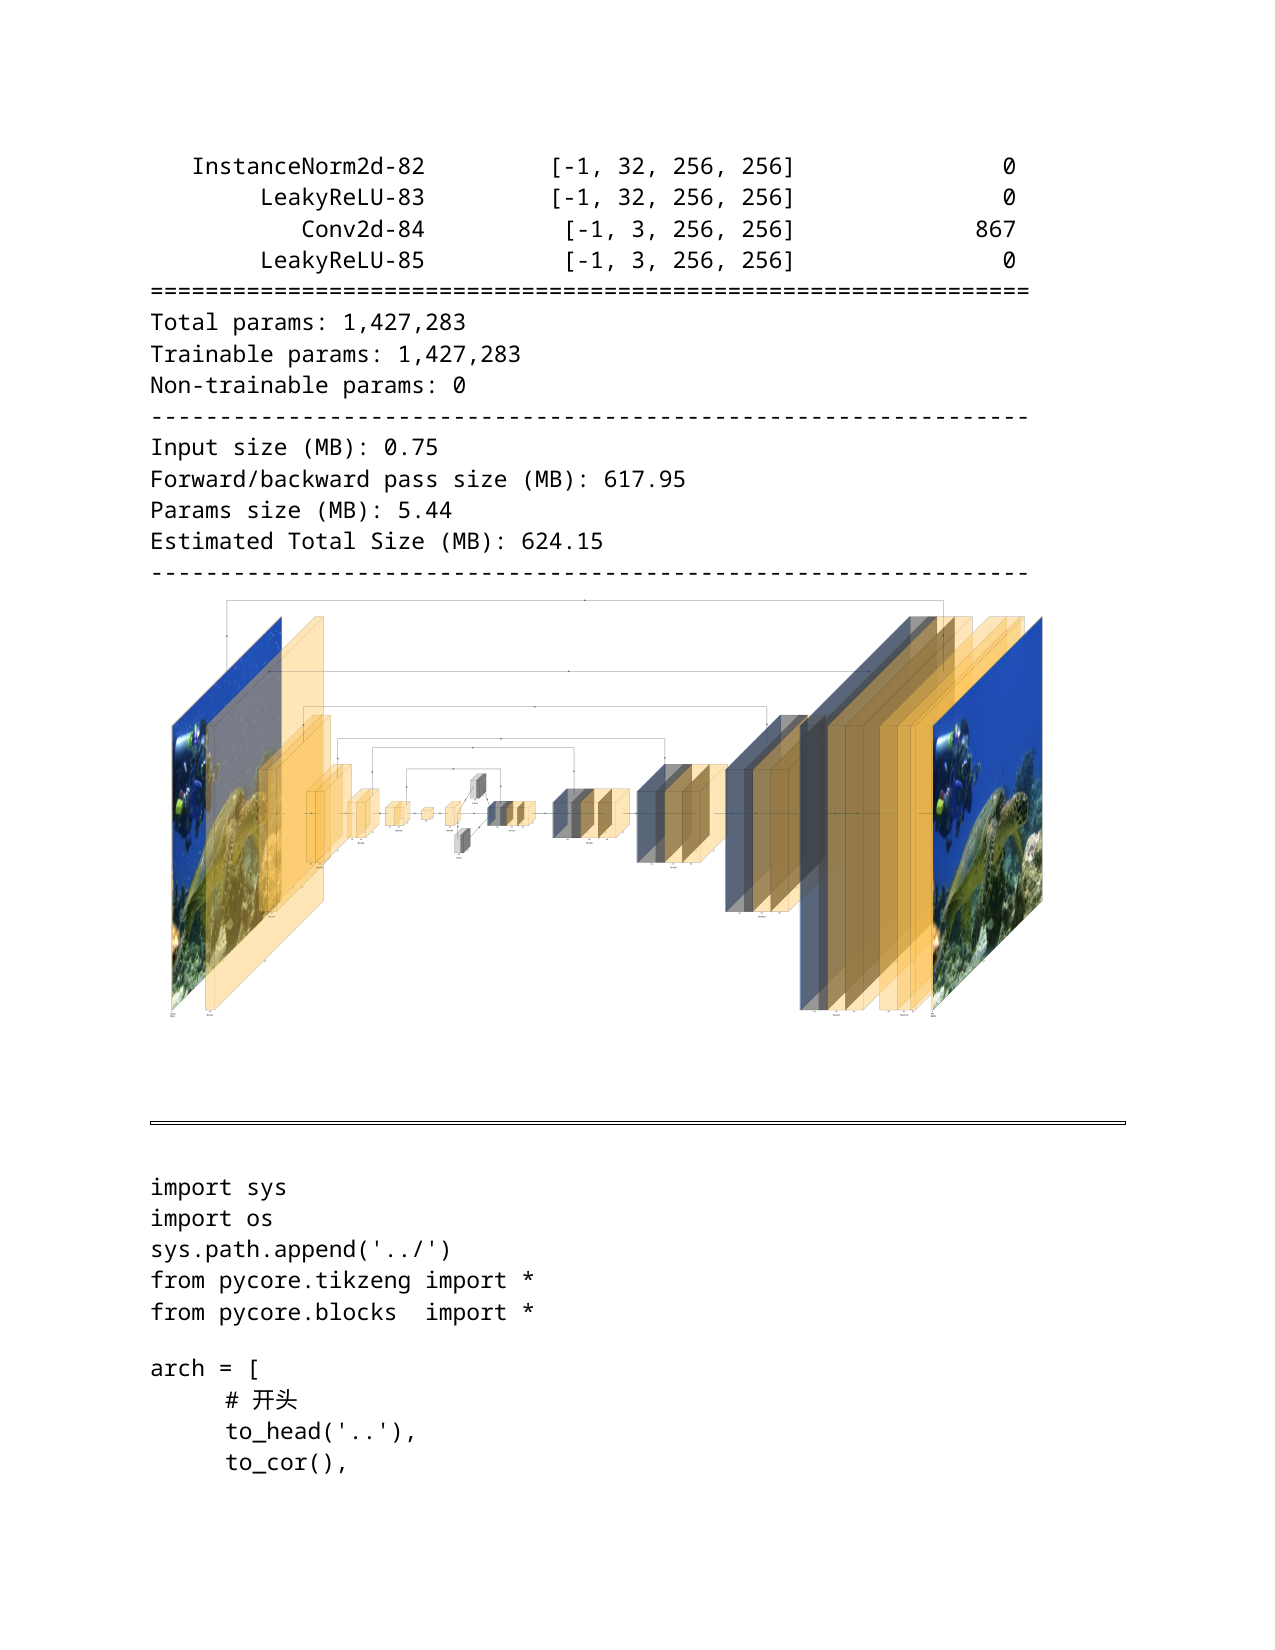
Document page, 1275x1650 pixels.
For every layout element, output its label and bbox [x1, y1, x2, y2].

text [150, 150, 1125, 587]
text [150, 1171, 1125, 1477]
picture [168, 597, 1044, 1019]
